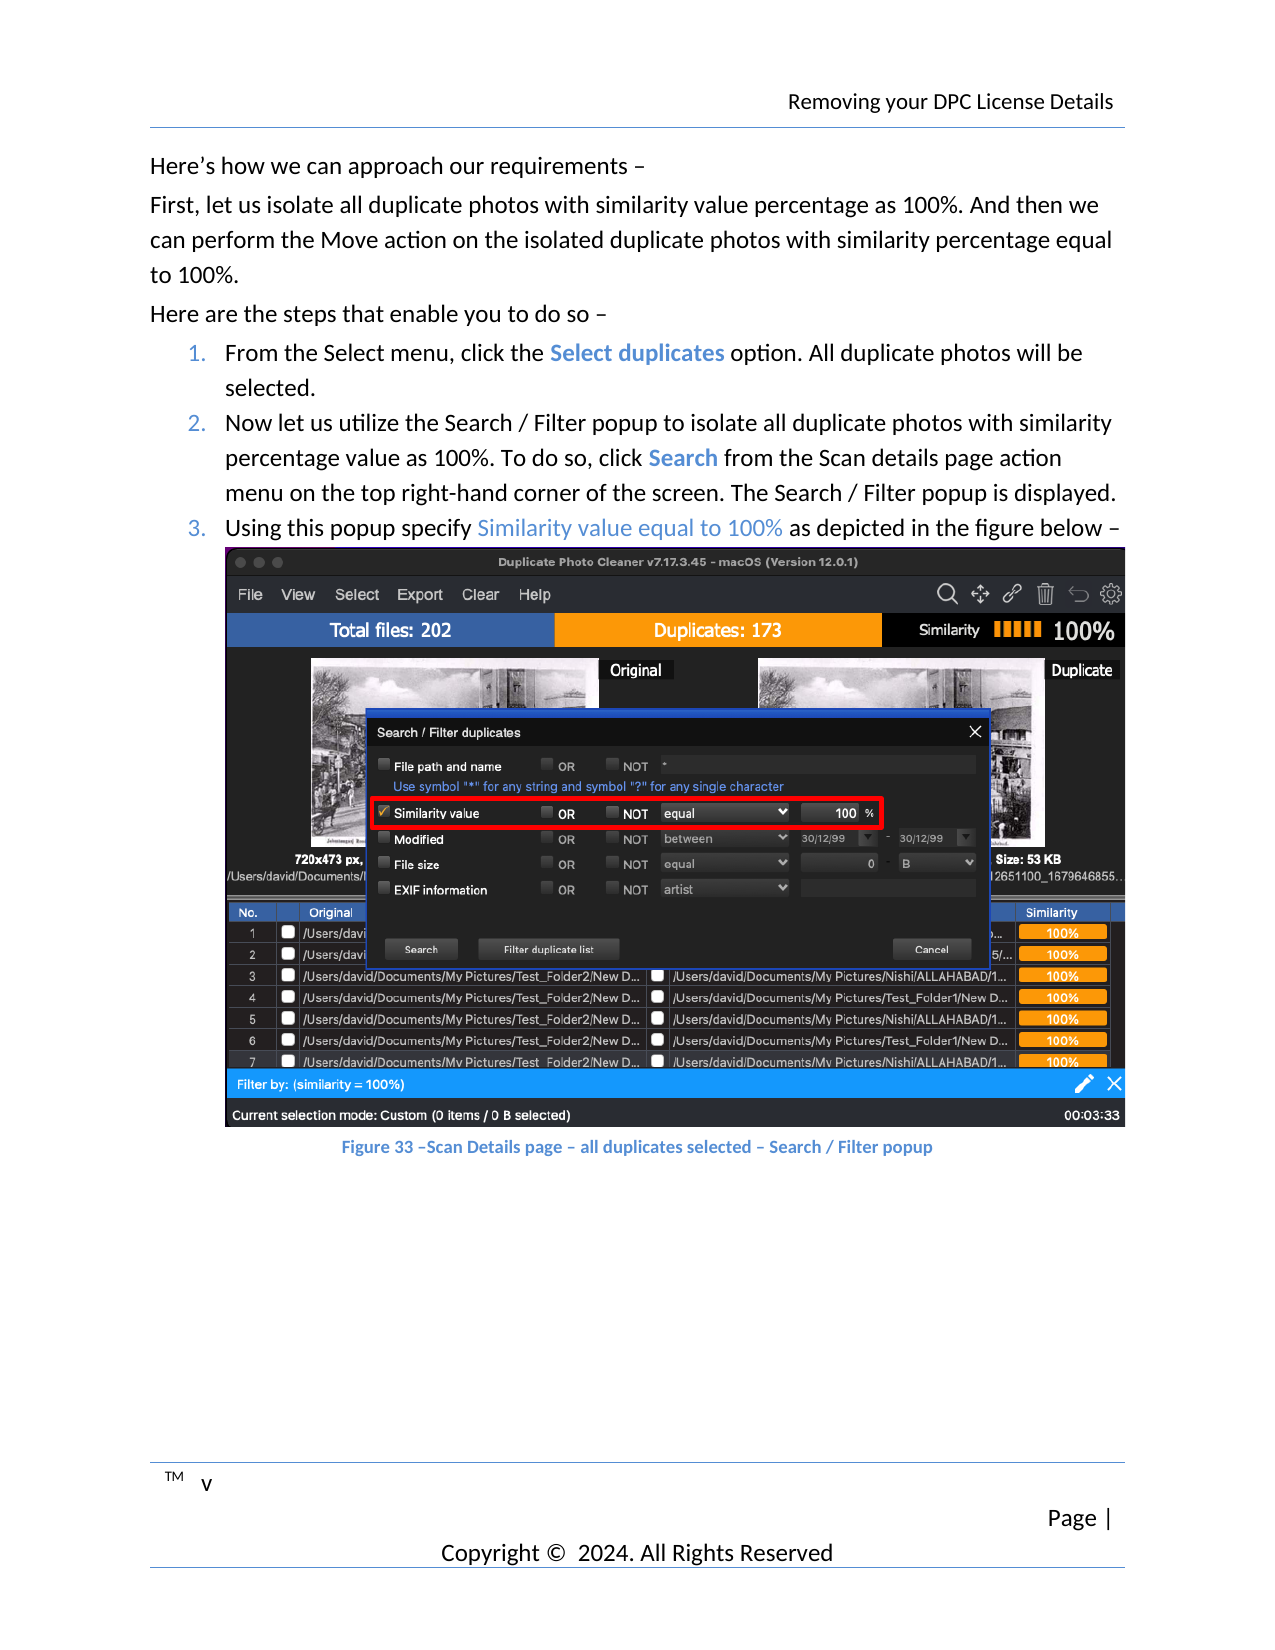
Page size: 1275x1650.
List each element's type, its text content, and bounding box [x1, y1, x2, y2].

text Here’s how we can approach our requirements – [150, 150, 1125, 181]
list Using this popup specify Similarity value equal to 100% as depicted in the figure below – [187, 512, 1125, 543]
picture [225, 547, 1125, 1127]
text First, let us isolate all duplicate photos with similarity value percentage as 100%. And then we can perform the Move action on the isolated duplicate photos with similarity percentage equal to 100%. [150, 189, 1125, 290]
list From the Select menu, click the Select duplicates option. All duplicate photos will be selected. [187, 337, 1125, 403]
text Here are the steps that enable you to do so – [150, 298, 1125, 329]
list Now let us utilize the Search / Filter popup to isolate all duplicate photos with similarity percentage value as 100%. To do so, click Search from the Scan details page action menu on the top right-hand corner of the screen. The Search / Filter popup is displayed. [187, 407, 1125, 508]
text Figure –Scan Details page – all duplicates selected – Search / Filter popup [150, 1135, 1125, 1158]
